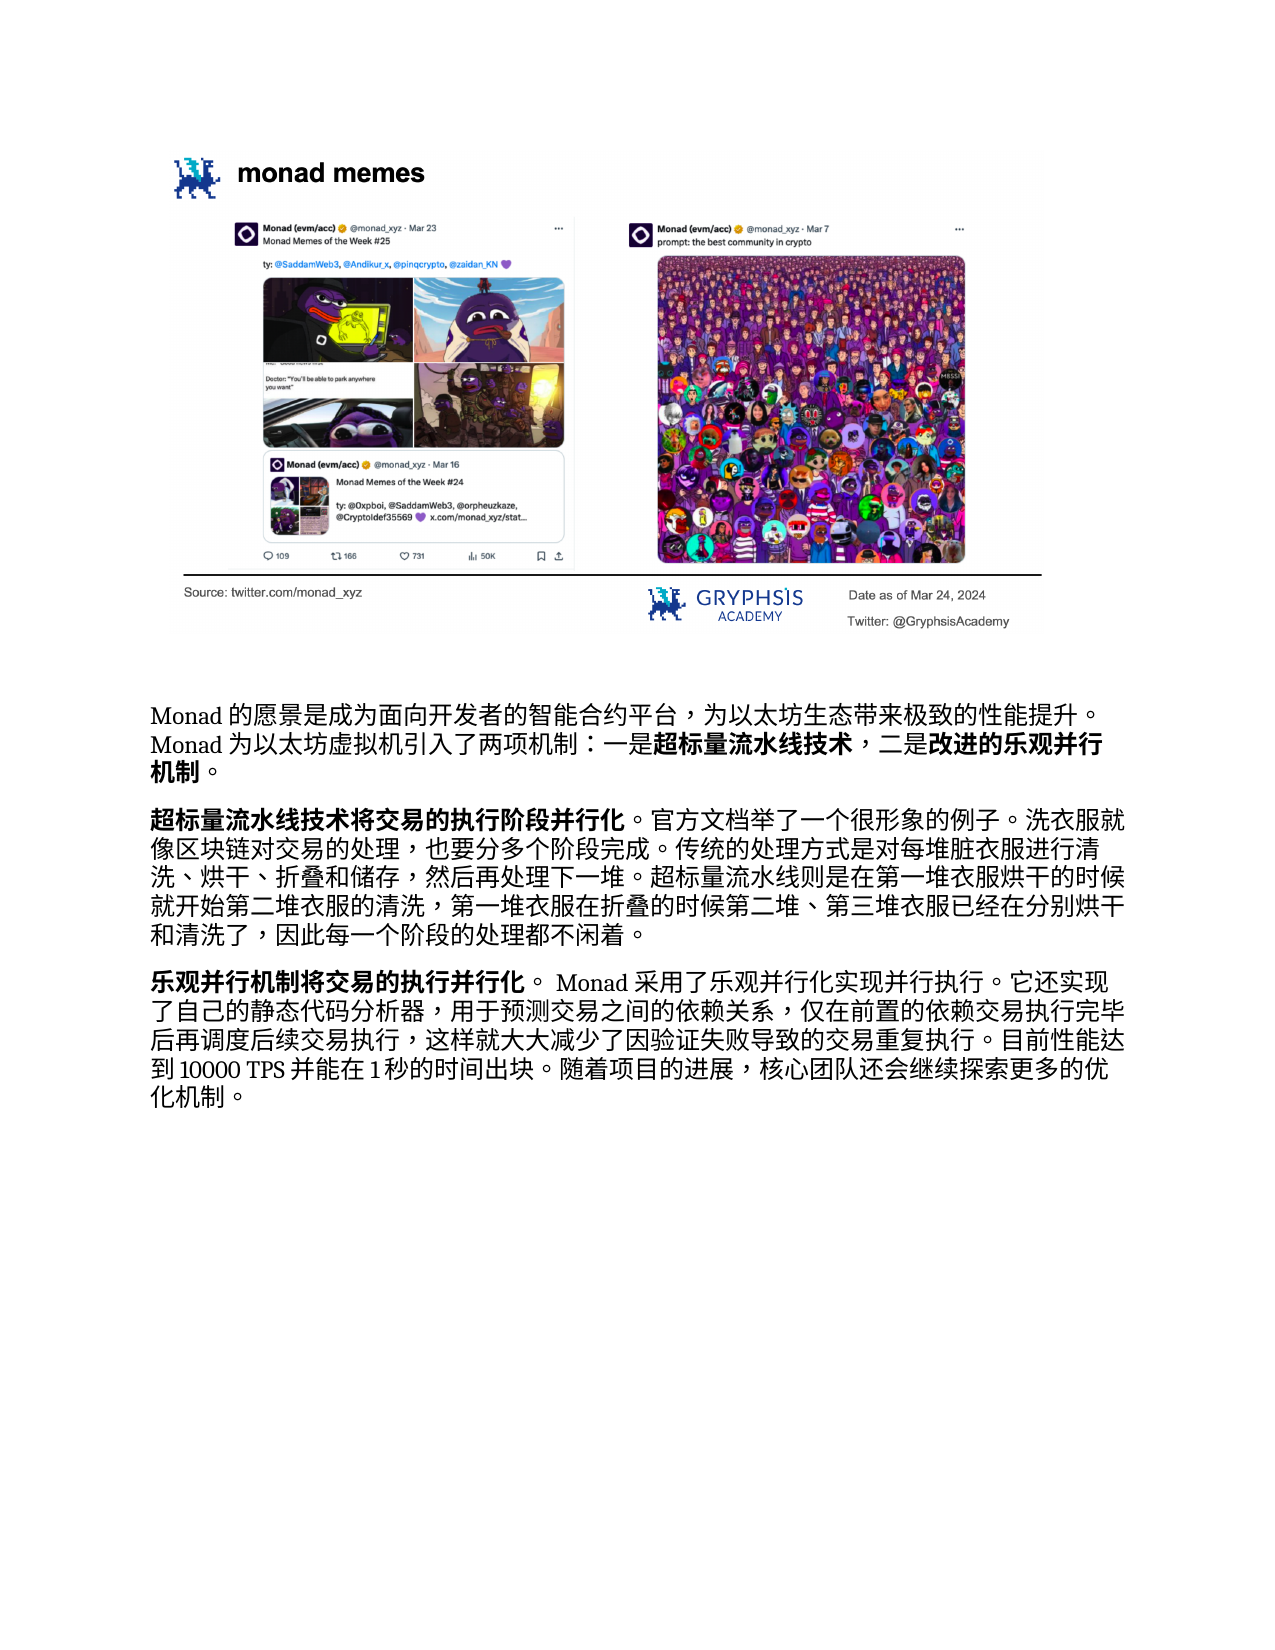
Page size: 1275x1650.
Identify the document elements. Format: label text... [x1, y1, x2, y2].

text 超标量流水线技术将交易的执行阶段并行化。官方文档举了一个很形象的例子。洗衣服就像区块链对交易的处理，也要分多个阶段完成。传统的处理方式是对每堆脏衣服进行清洗、烘干、折叠和储存，然后再处理下一堆。超标量流水线则是在第一堆衣服烘干的时候就开始第二堆衣服的清洗，第一堆衣服在折叠的时候第二堆、第三堆衣服已经在分别烘干和清洗了，因此每一个阶段的处理都不闲着。 [150, 807, 1125, 951]
text 乐观并行机制将交易的执行并行化。 Monad 采用了乐观并行化实现并行执行。它还实现了自己的静态代码分析器，用于预测交易之间的依赖关系，仅在前置的依赖交易执行完毕后再调度后续交易执行，这样就大大减少了因验证失败导致的交易重复执行。目前性能达到10000 TPS 并能在1秒的时间出块。随着项目的进展，核心团队还会继续探索更多的优化机制。 [150, 969, 1125, 1113]
picture [168, 150, 1044, 634]
text Monad 的愿景是成为面向开发者的智能合约平台，为以太坊生态带来极致的性能提升。 Monad 为以太坊虚拟机引入了两项机制：一是超标量流水线技术，二是改进的乐观并行机制。 [150, 702, 1125, 788]
